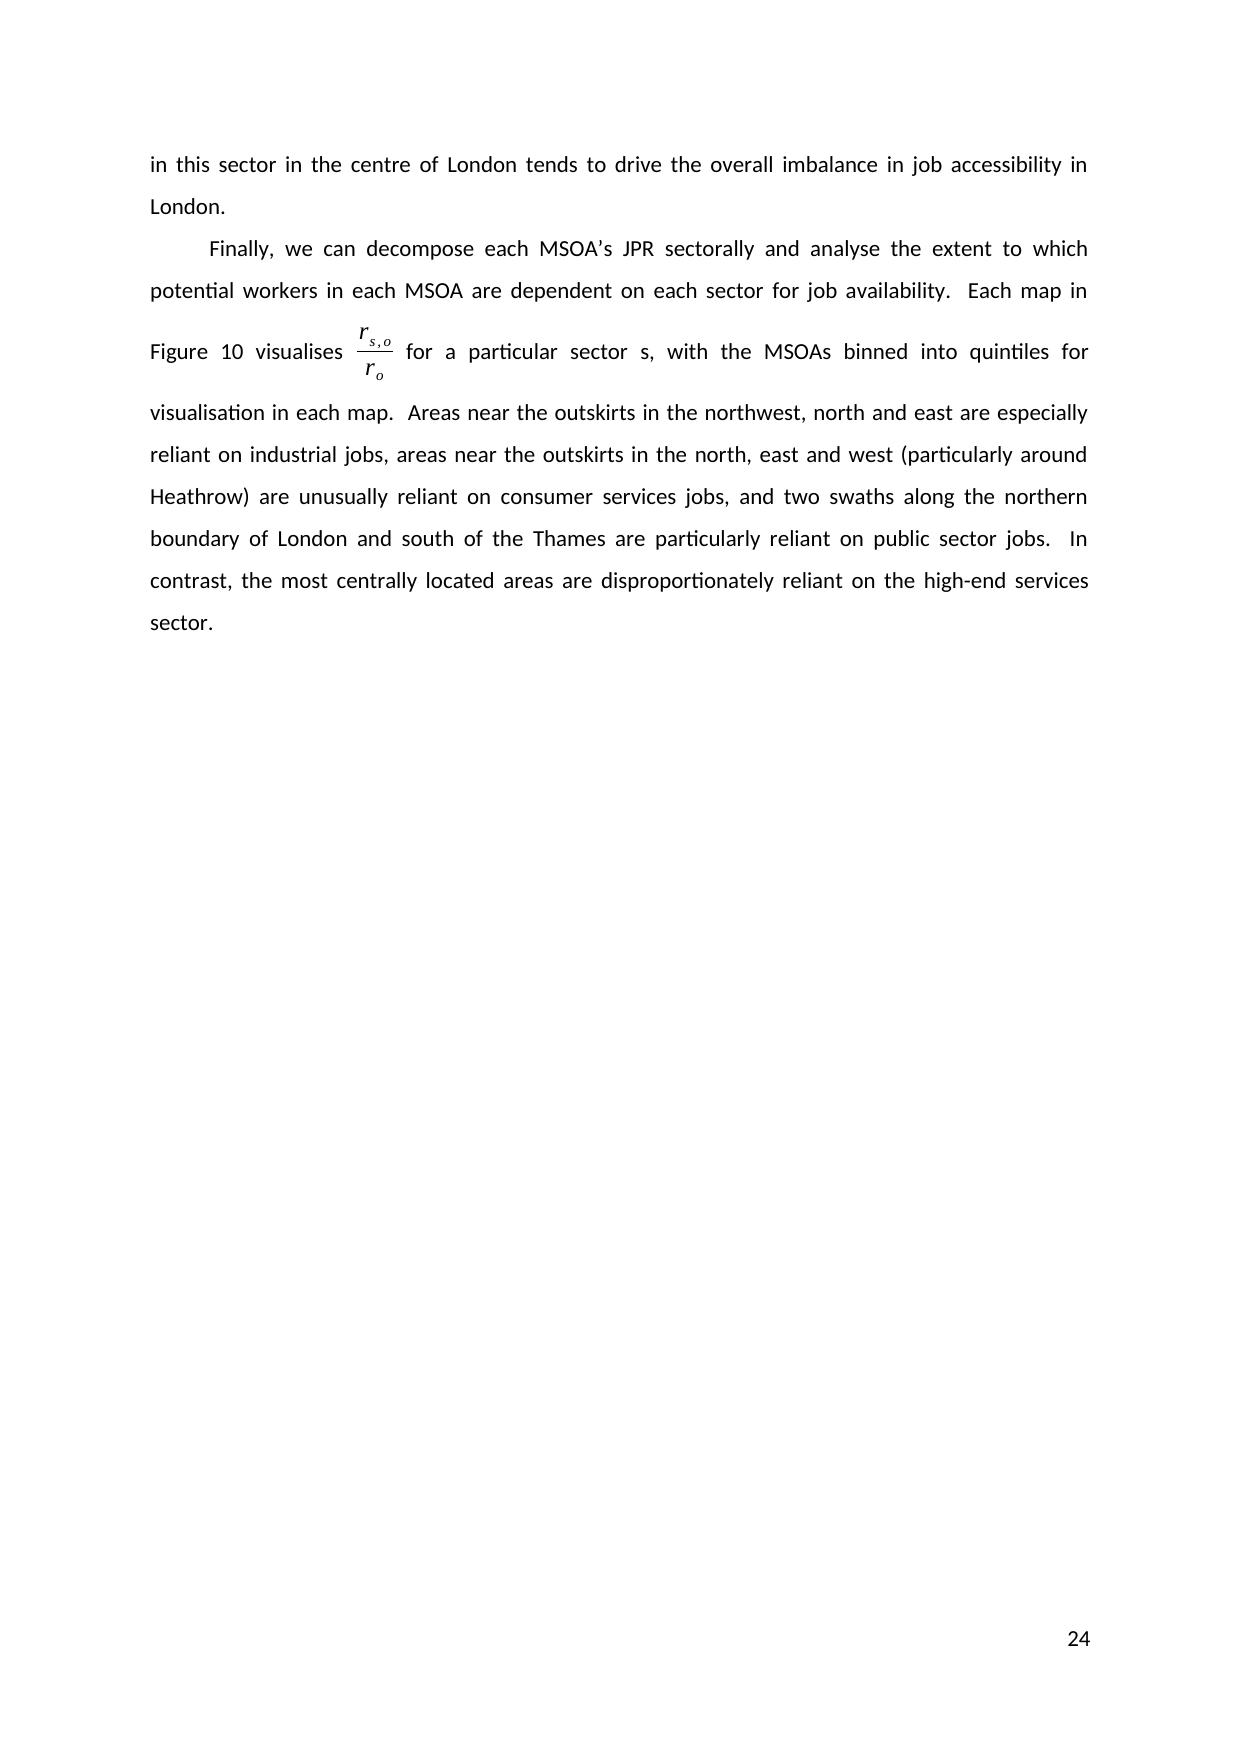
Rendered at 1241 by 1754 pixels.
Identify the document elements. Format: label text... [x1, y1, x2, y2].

text Finally, we can decompose each MSOA’s JPR sectorally and analyse the extent to which potential workers in each MSOA are dependent on each sector for job availability. Each map in Figure 10 visualises for a particular sector s, with the MSOAs binned into quintiles for visualisation in each map. Areas near the outskirts in the northwest, north and east are especially reliant on industrial jobs, areas near the outskirts in the north, east and west (particularly around Heathrow) are unusually reliant on consumer services jobs, and two swaths along the northern boundary of London and south of the Thames are particularly reliant on public sector jobs. In contrast, the most centrally located areas are disproportionately reliant on the high-end services sector. [150, 234, 1090, 636]
text in this sector in the centre of London tends to drive the overall imbalance in job accessibility in London. [150, 150, 1090, 220]
